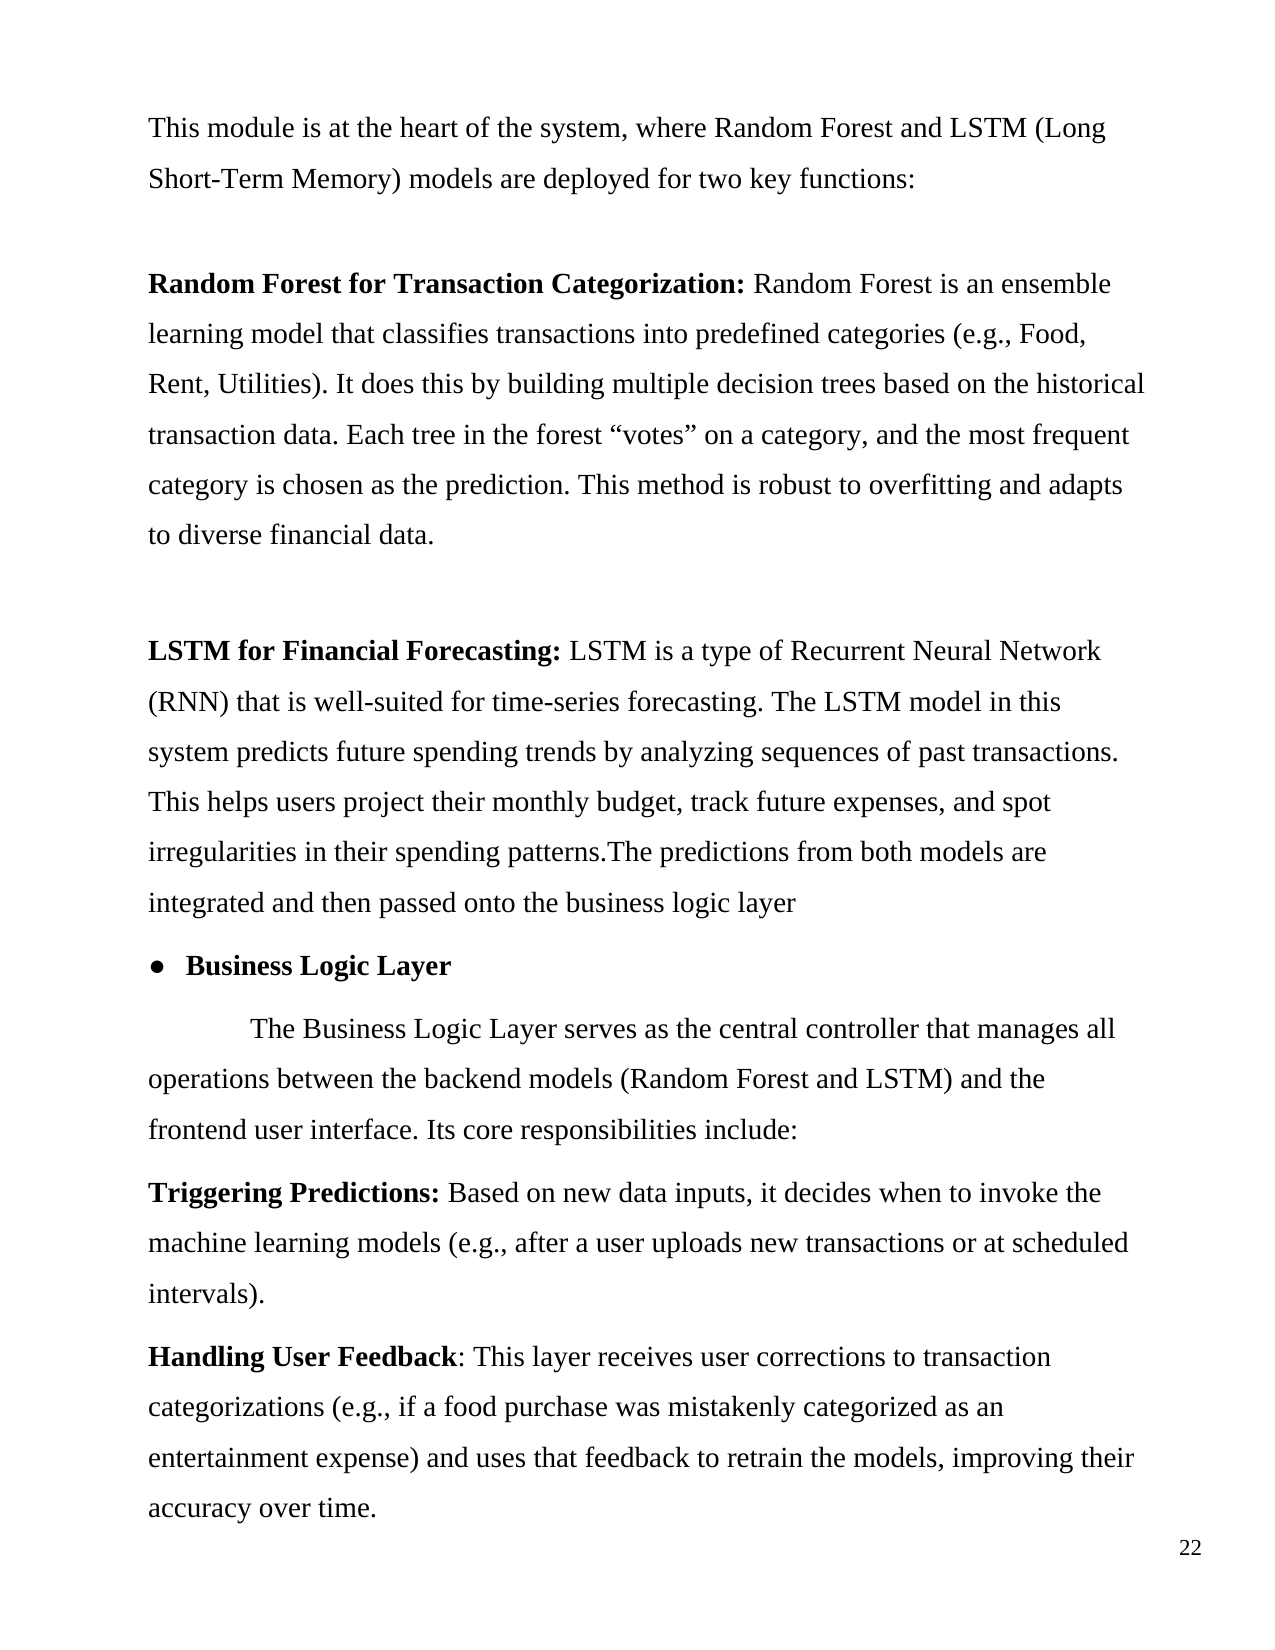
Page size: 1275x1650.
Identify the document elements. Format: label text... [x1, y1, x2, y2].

text This module is at the heart of the system, where Random Forest and LSTM (Long Short-Term Memory) models are deployed for two key functions: [148, 110, 1150, 194]
text Handling User Feedback: This layer receives user corrections to transaction categorizations (e.g., if a food purchase was mistakenly categorized as an entertainment expense) and uses that feedback to retrain the models, improving their accuracy over time. [148, 1339, 1150, 1523]
list Business Logic Layer [148, 948, 1150, 982]
text LSTM for Financial Forecasting: LSTM is a type of Recurrent Neural Network (RNN) that is well-suited for time-series forecasting. The LSTM model in this system predicts future spending trends by analyzing sequences of past transactions. This helps users project their monthly budget, track future expenses, and spot irregularities in their spending patterns.The predictions from both models are integrated and then passed onto the business logic layer [148, 633, 1150, 918]
text Triggering Predictions: Based on new data inputs, it decides when to invoke the machine learning models (e.g., after a user uploads new transactions or at scheduled intervals). [148, 1175, 1150, 1309]
text The Business Logic Layer serves as the central controller that manages all operations between the backend models (Random Forest and LSTM) and the frontend user interface. Its core responsibilities include: [148, 1011, 1150, 1146]
text Random Forest for Transaction Categorization: Random Forest is an ensemble learning model that classifies transactions into predefined categories (e.g., Food, Rent, Utilities). It does this by building multiple decision trees based on the historical transaction data. Each tree in the forest “votes” on a category, and the most frequent category is chosen as the prediction. This method is robust to overfitting and adapts to diverse financial data. [148, 266, 1150, 551]
